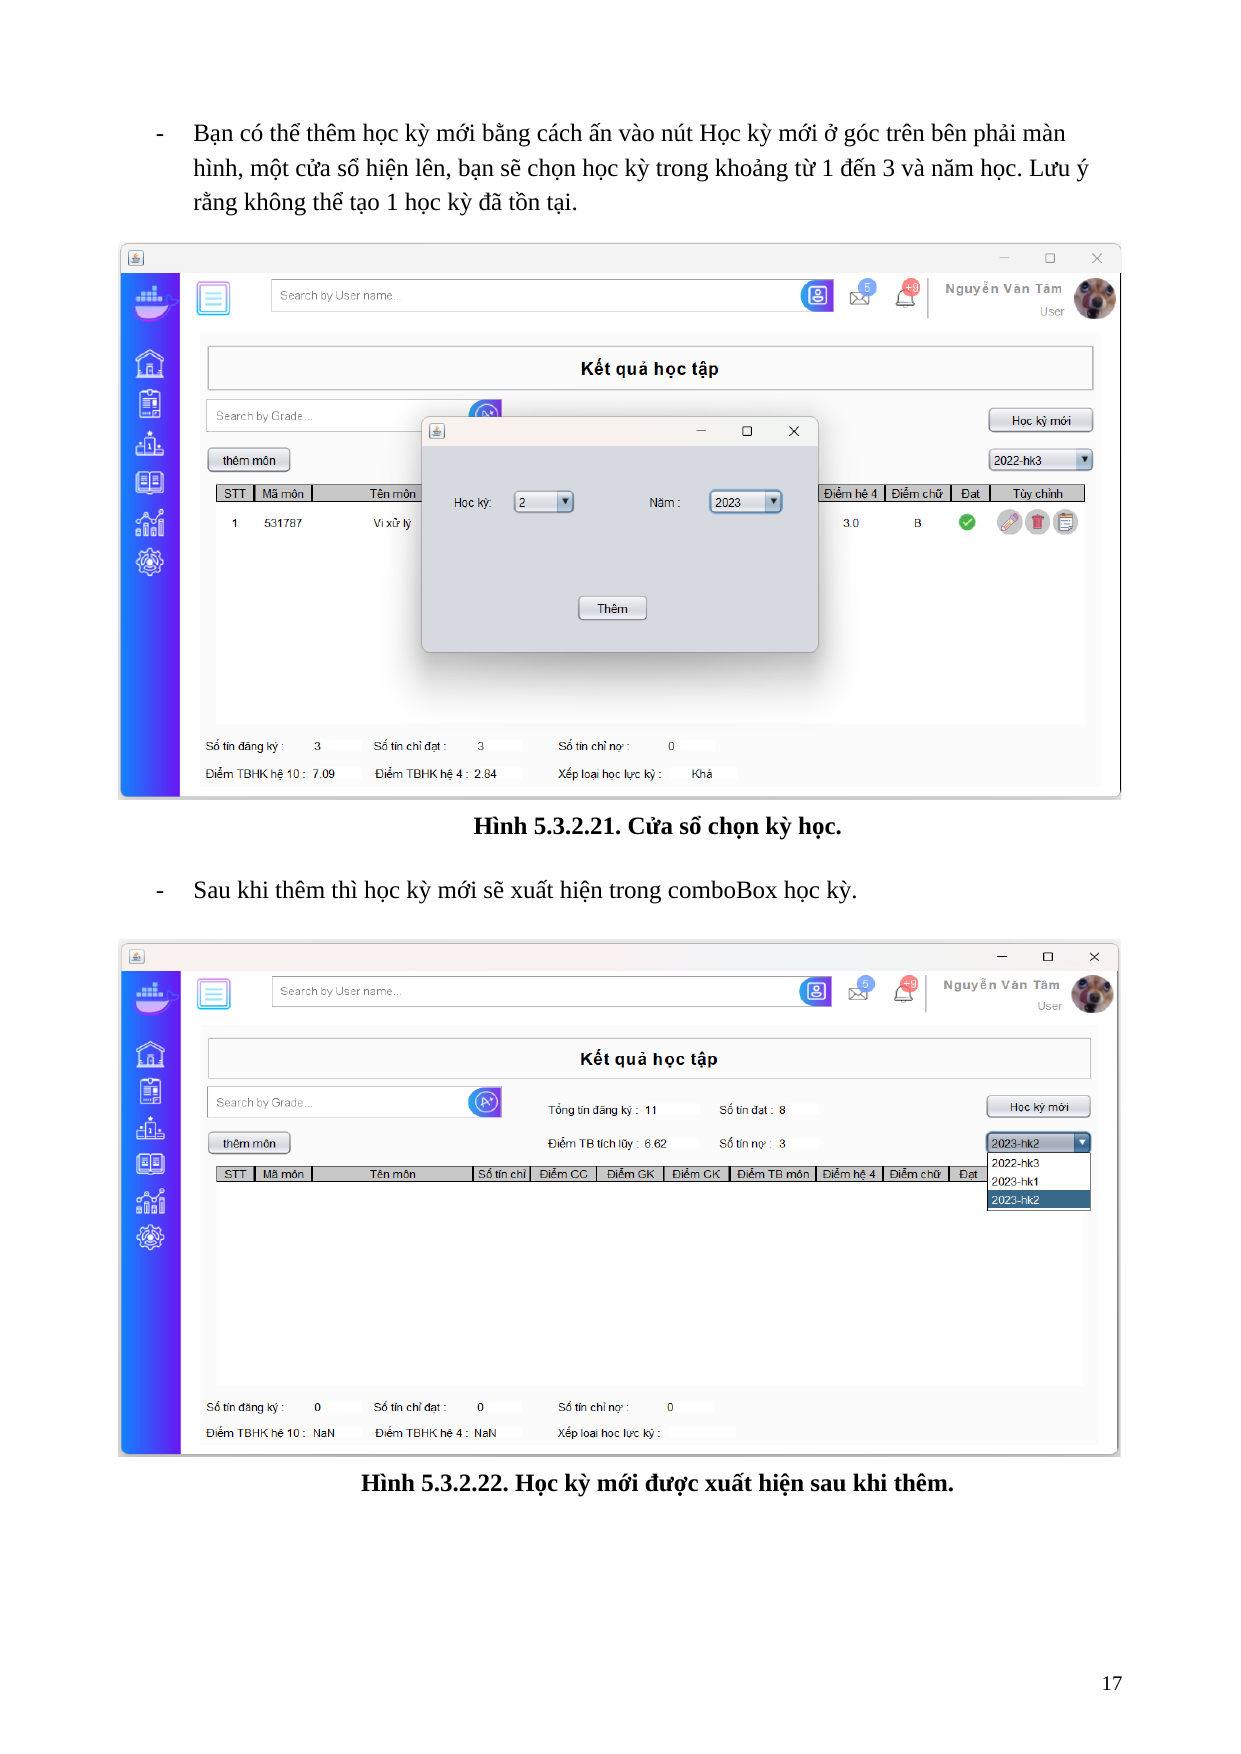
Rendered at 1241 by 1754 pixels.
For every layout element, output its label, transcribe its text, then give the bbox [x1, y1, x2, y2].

text Hình 5.3.2.22. Học kỳ mới được xuất hiện sau khi thêm. [193, 1468, 1122, 1497]
picture [118, 242, 1122, 800]
picture [118, 939, 1121, 1457]
list Sau khi thêm thì học kỳ mới sẽ xuất hiện trong comboBox học kỳ. [156, 875, 1122, 904]
list Bạn có thể thêm học kỳ mới bằng cách ấn vào nút Học kỳ mới ở góc trên bên phải màn hình, một cửa sổ hiện lên, bạn sẽ chọn học kỳ trong khoảng từ 1 đến 3 và năm học. Lưu ý rằng không thể tạo 1 học kỳ đã tồn tại. [156, 118, 1122, 216]
text Hình 5.3.2.21. Cửa sổ chọn kỳ học. [193, 811, 1122, 840]
